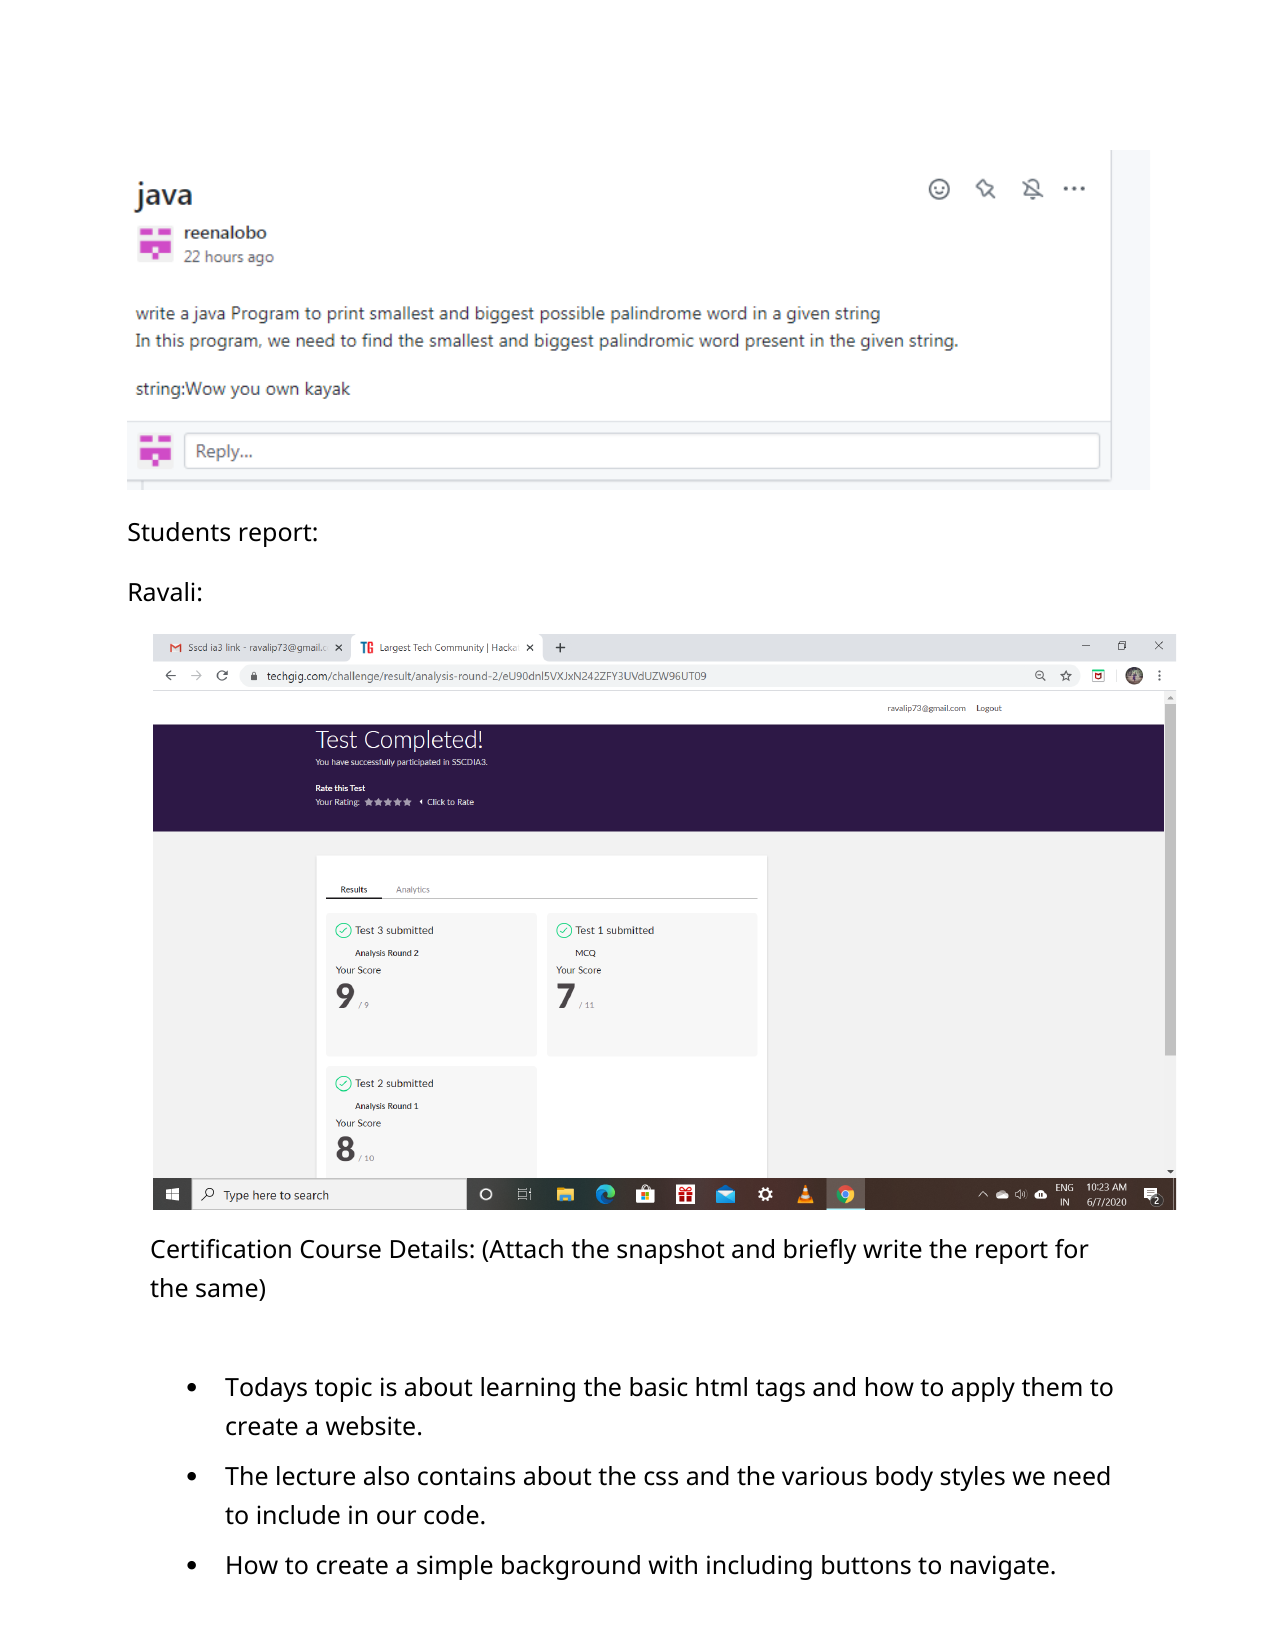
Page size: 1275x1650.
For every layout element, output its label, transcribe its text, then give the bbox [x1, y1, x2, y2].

text Ravali: [127, 575, 1150, 609]
text Certification Course Details: (Attach the snapshot and briefly write the report for the same) [150, 1231, 1127, 1305]
list The lecture also contains about the css and the various body styles we need to include in our code. [187, 1458, 1127, 1532]
list How to create a simple background with including buttons to navigate. [187, 1547, 1127, 1581]
picture [153, 634, 1177, 1210]
picture [127, 150, 1150, 490]
text Students report: [127, 515, 1150, 549]
list Todays topic is about learning the basic html tags and how to apply them to create a website. [187, 1370, 1127, 1443]
